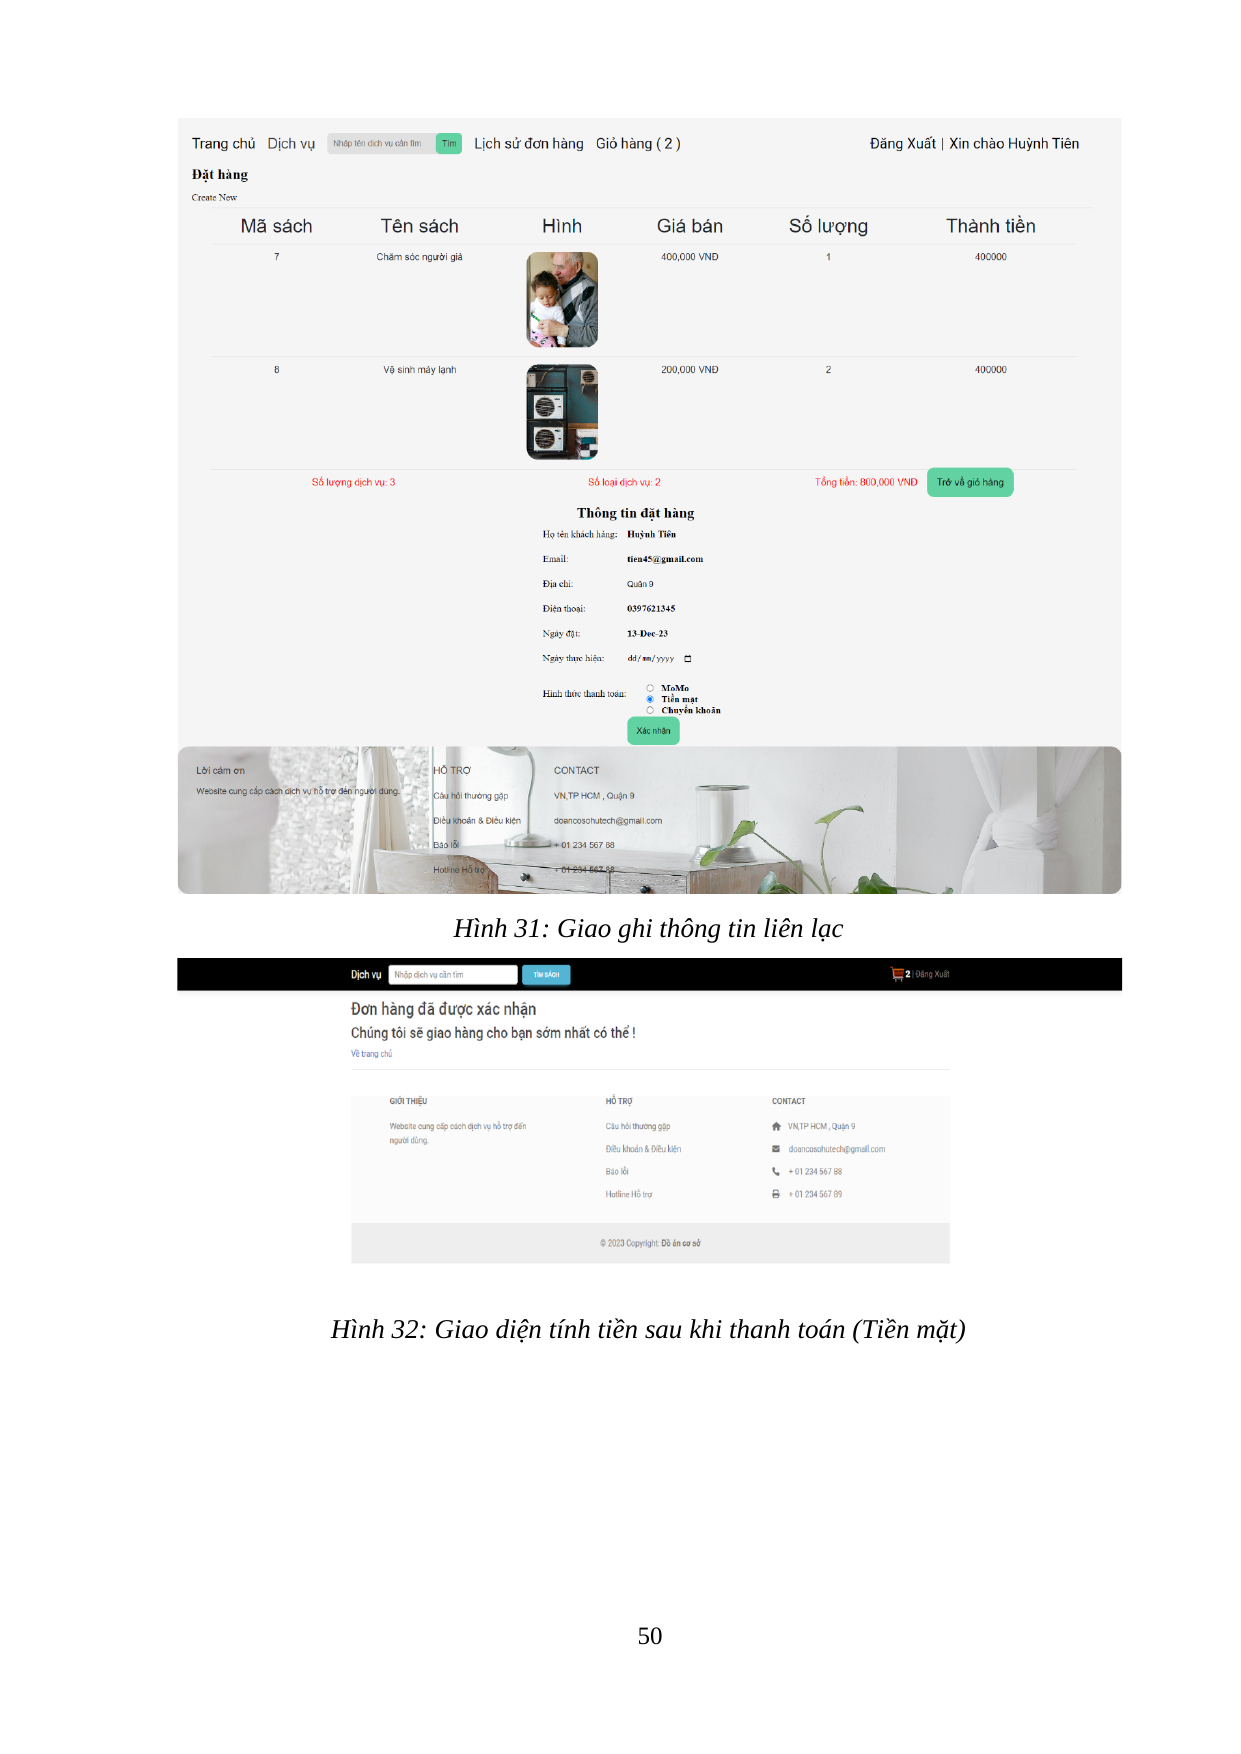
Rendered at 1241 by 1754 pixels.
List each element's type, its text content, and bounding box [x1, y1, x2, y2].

subtitle Hình 31: Giao ghi thông tin liên lạc [177, 912, 1122, 943]
picture [177, 958, 1123, 1295]
picture [177, 118, 1122, 894]
subtitle Hình 32: Giao diện tính tiền sau khi thanh toán (Tiền mặt) [177, 1313, 1122, 1344]
